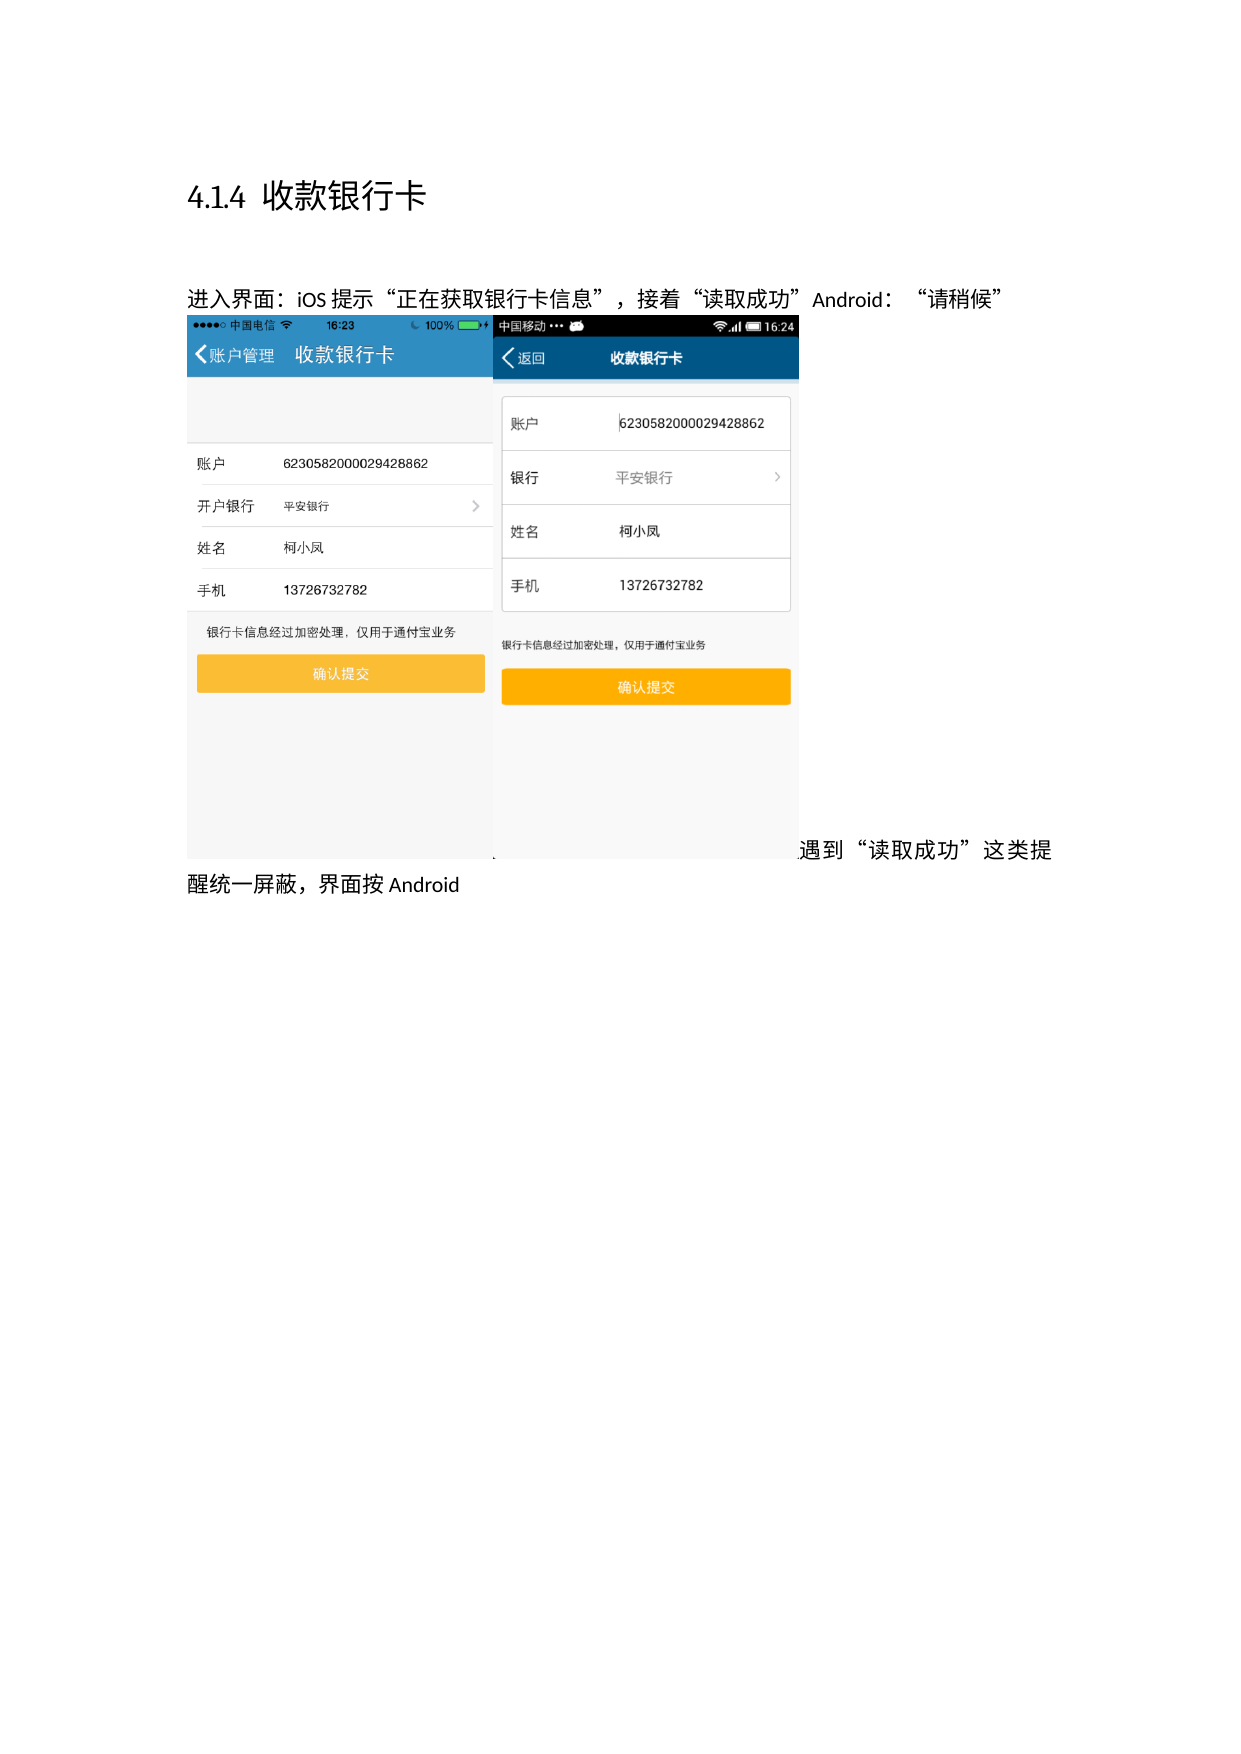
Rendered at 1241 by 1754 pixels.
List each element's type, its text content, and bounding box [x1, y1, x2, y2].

subtitle 4.1.4 收款银行卡 [187, 162, 1053, 227]
picture [187, 315, 799, 859]
text 进入界面：iOS提示“正在获取银行卡信息”，接着“读取成功”Android：“请稍候” [187, 281, 1053, 314]
